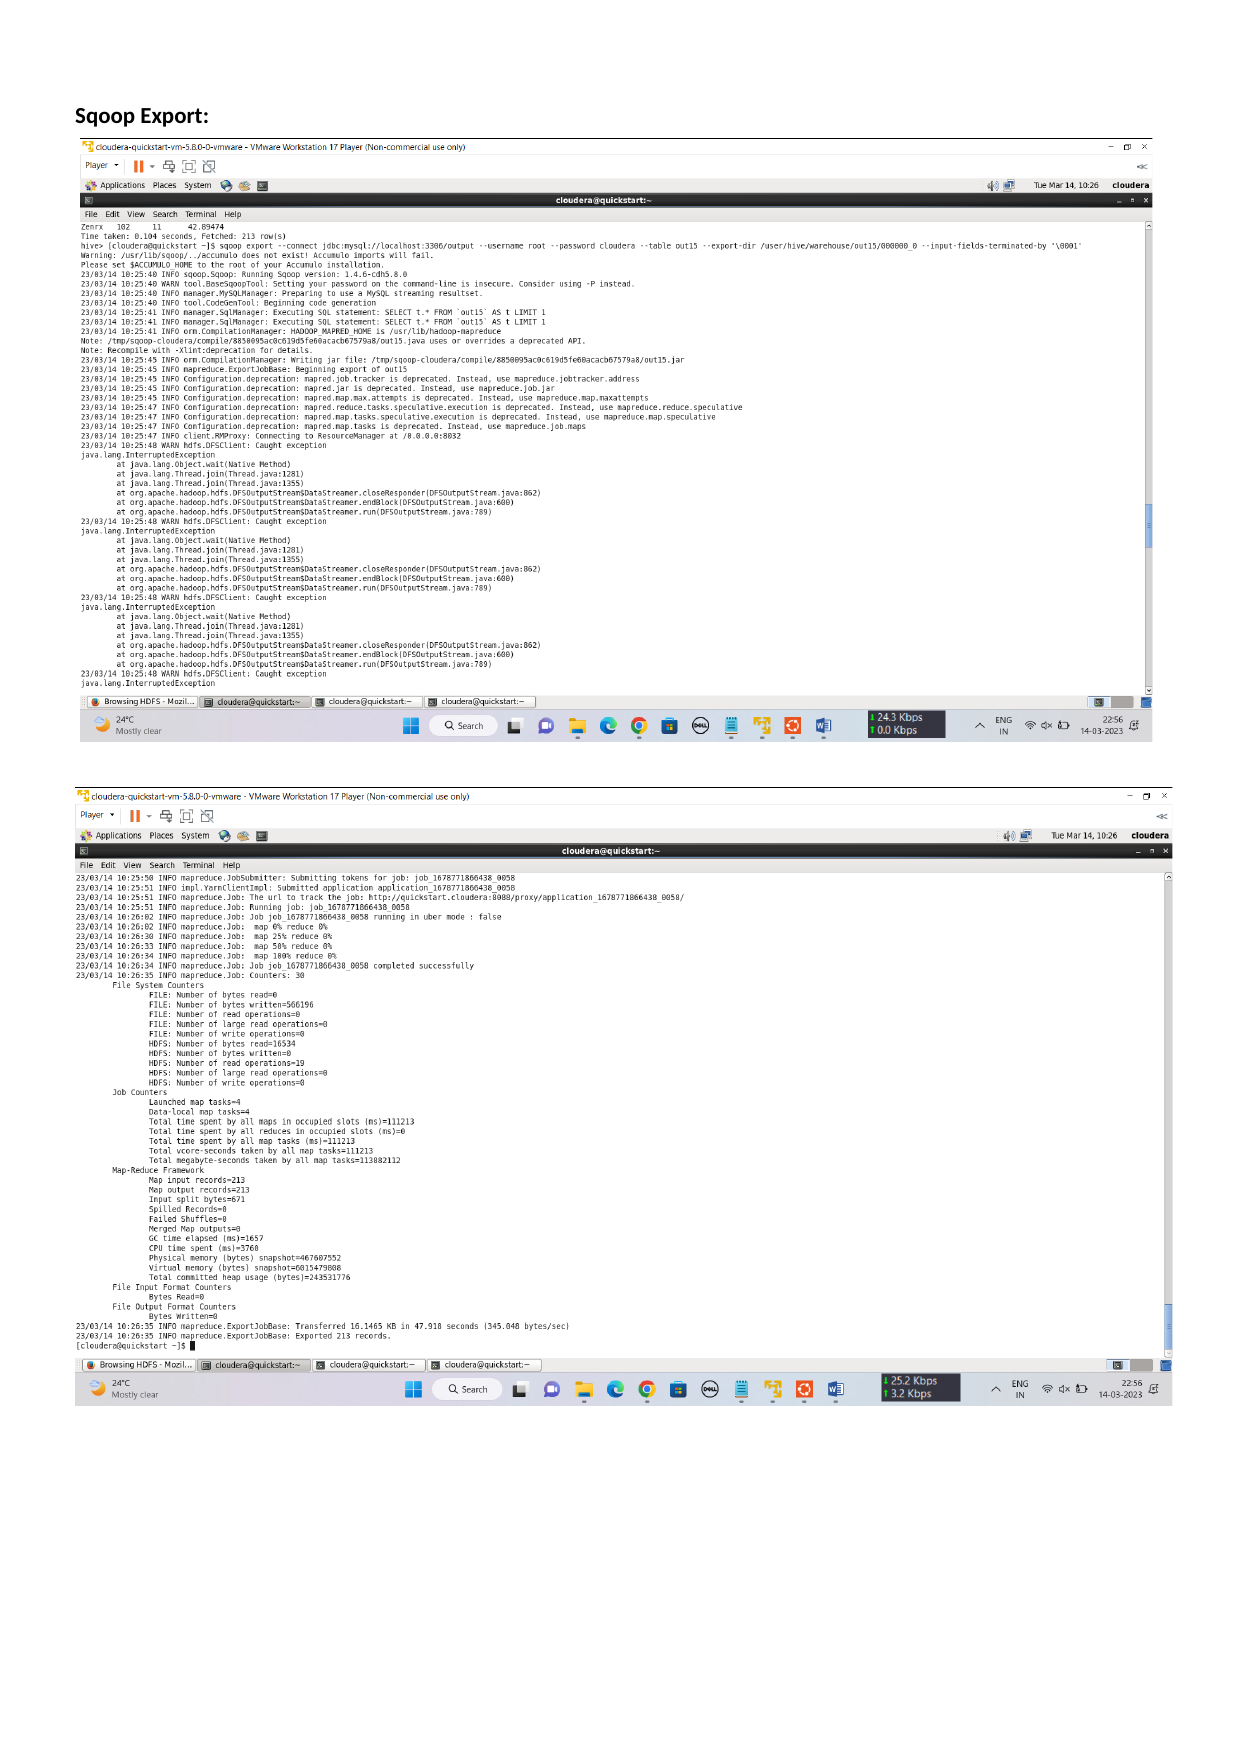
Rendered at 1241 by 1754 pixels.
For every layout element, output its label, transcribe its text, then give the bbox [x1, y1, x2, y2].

text Sqoop Export: [75, 101, 1214, 129]
picture [80, 138, 1153, 742]
picture [75, 787, 1173, 1406]
